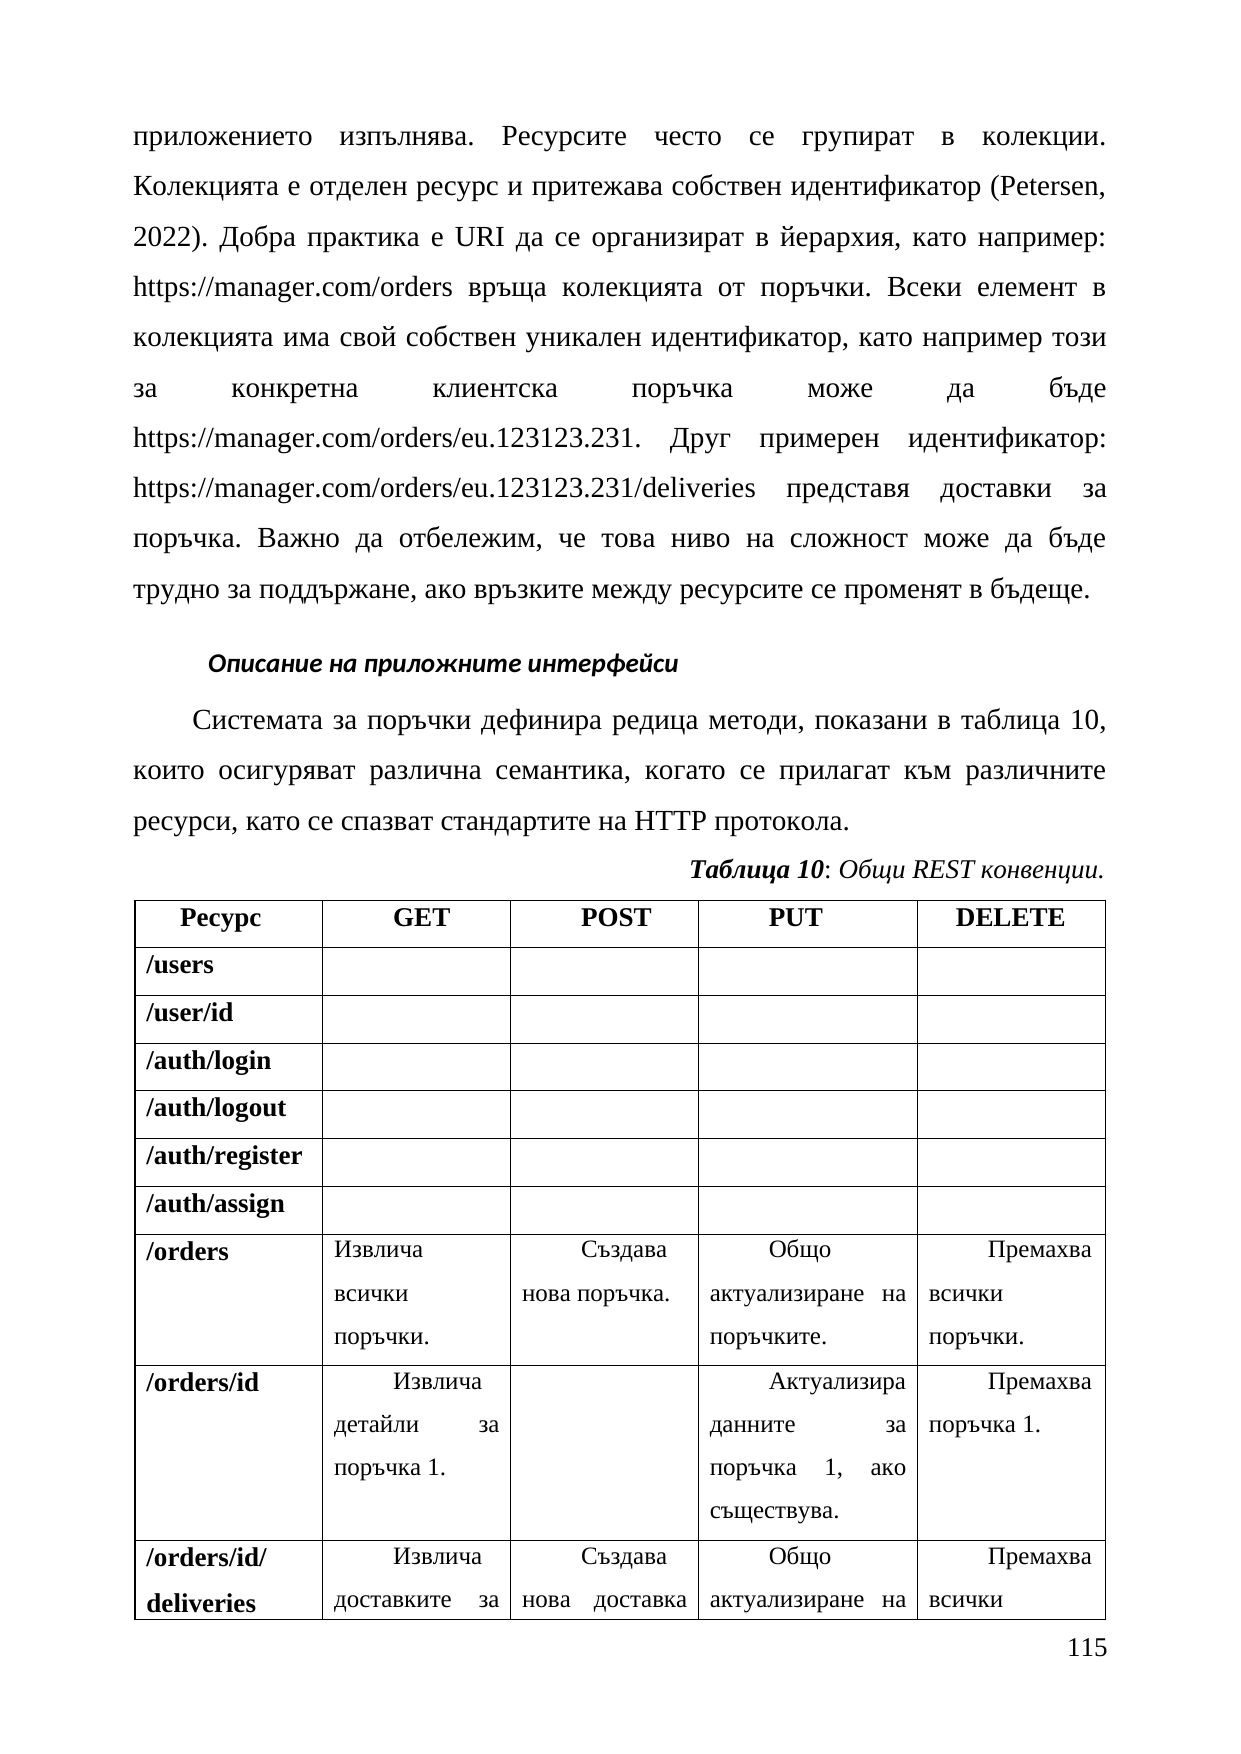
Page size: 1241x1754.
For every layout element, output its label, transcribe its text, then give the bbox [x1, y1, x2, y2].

table_cell [918, 996, 1105, 1043]
table_cell /auth/register [136, 1139, 322, 1186]
table_cell /orders [136, 1235, 322, 1365]
table_cell Създава нова поръчка. [511, 1235, 698, 1365]
table_cell [918, 1139, 1105, 1186]
table_cell [699, 1139, 917, 1186]
table_cell [511, 1091, 698, 1138]
table_cell [511, 1044, 698, 1090]
table_cell Общо актуализиране на поръчките. [699, 1235, 917, 1365]
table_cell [323, 1541, 510, 1619]
table_cell [511, 1187, 698, 1233]
text Таблица 10: Общи REST конвенции. [133, 853, 1107, 884]
table_header Ресурс [136, 901, 322, 947]
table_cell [918, 1541, 1105, 1619]
table_cell Извлича детайли за поръчка 1. [323, 1366, 510, 1540]
table_header GET [323, 901, 510, 947]
table_cell Извлича всички поръчки. [323, 1235, 510, 1365]
table_cell [323, 1187, 510, 1233]
table_cell [511, 1366, 698, 1540]
table_cell [699, 1187, 917, 1233]
table_cell /users [136, 948, 322, 995]
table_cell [136, 1541, 322, 1619]
table_cell [699, 996, 917, 1043]
table_header PUT [699, 901, 917, 947]
table_cell [323, 948, 510, 995]
table_cell Актуализира данните за поръчка 1, ако съществува. [699, 1366, 917, 1540]
table_cell [511, 996, 698, 1043]
table_cell [918, 948, 1105, 995]
table_cell [699, 1044, 917, 1090]
table_cell [699, 948, 917, 995]
table_cell [323, 1139, 510, 1186]
table_header POST [511, 901, 698, 947]
table_cell Премахва всички поръчки. [918, 1235, 1105, 1365]
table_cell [511, 1541, 698, 1619]
table_cell /auth/login [136, 1044, 322, 1090]
text Системата за поръчки дефинира редица методи, показани в таблица 10, които осигуряват различна семантика, когато се прилагат към различните ресурси, като се спазват стандартите на HTTP протокола. [133, 702, 1107, 836]
table_cell [699, 1091, 917, 1138]
table_cell [511, 948, 698, 995]
table_header DELETE [918, 901, 1105, 947]
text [133, 118, 1107, 604]
table_cell [918, 1187, 1105, 1233]
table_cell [699, 1541, 917, 1619]
table_cell [918, 1044, 1105, 1090]
subtitle Описание на приложните интерфейси [133, 646, 1107, 679]
table_cell /orders/id [136, 1366, 322, 1540]
table_cell /user/id [136, 996, 322, 1043]
table_cell [323, 1044, 510, 1090]
table_cell [511, 1139, 698, 1186]
table_cell Премахва поръчка 1. [918, 1366, 1105, 1540]
table_cell /auth/logout [136, 1091, 322, 1138]
table_cell [918, 1091, 1105, 1138]
table_cell [323, 996, 510, 1043]
table_cell [323, 1091, 510, 1138]
table_cell /auth/assign [136, 1187, 322, 1233]
